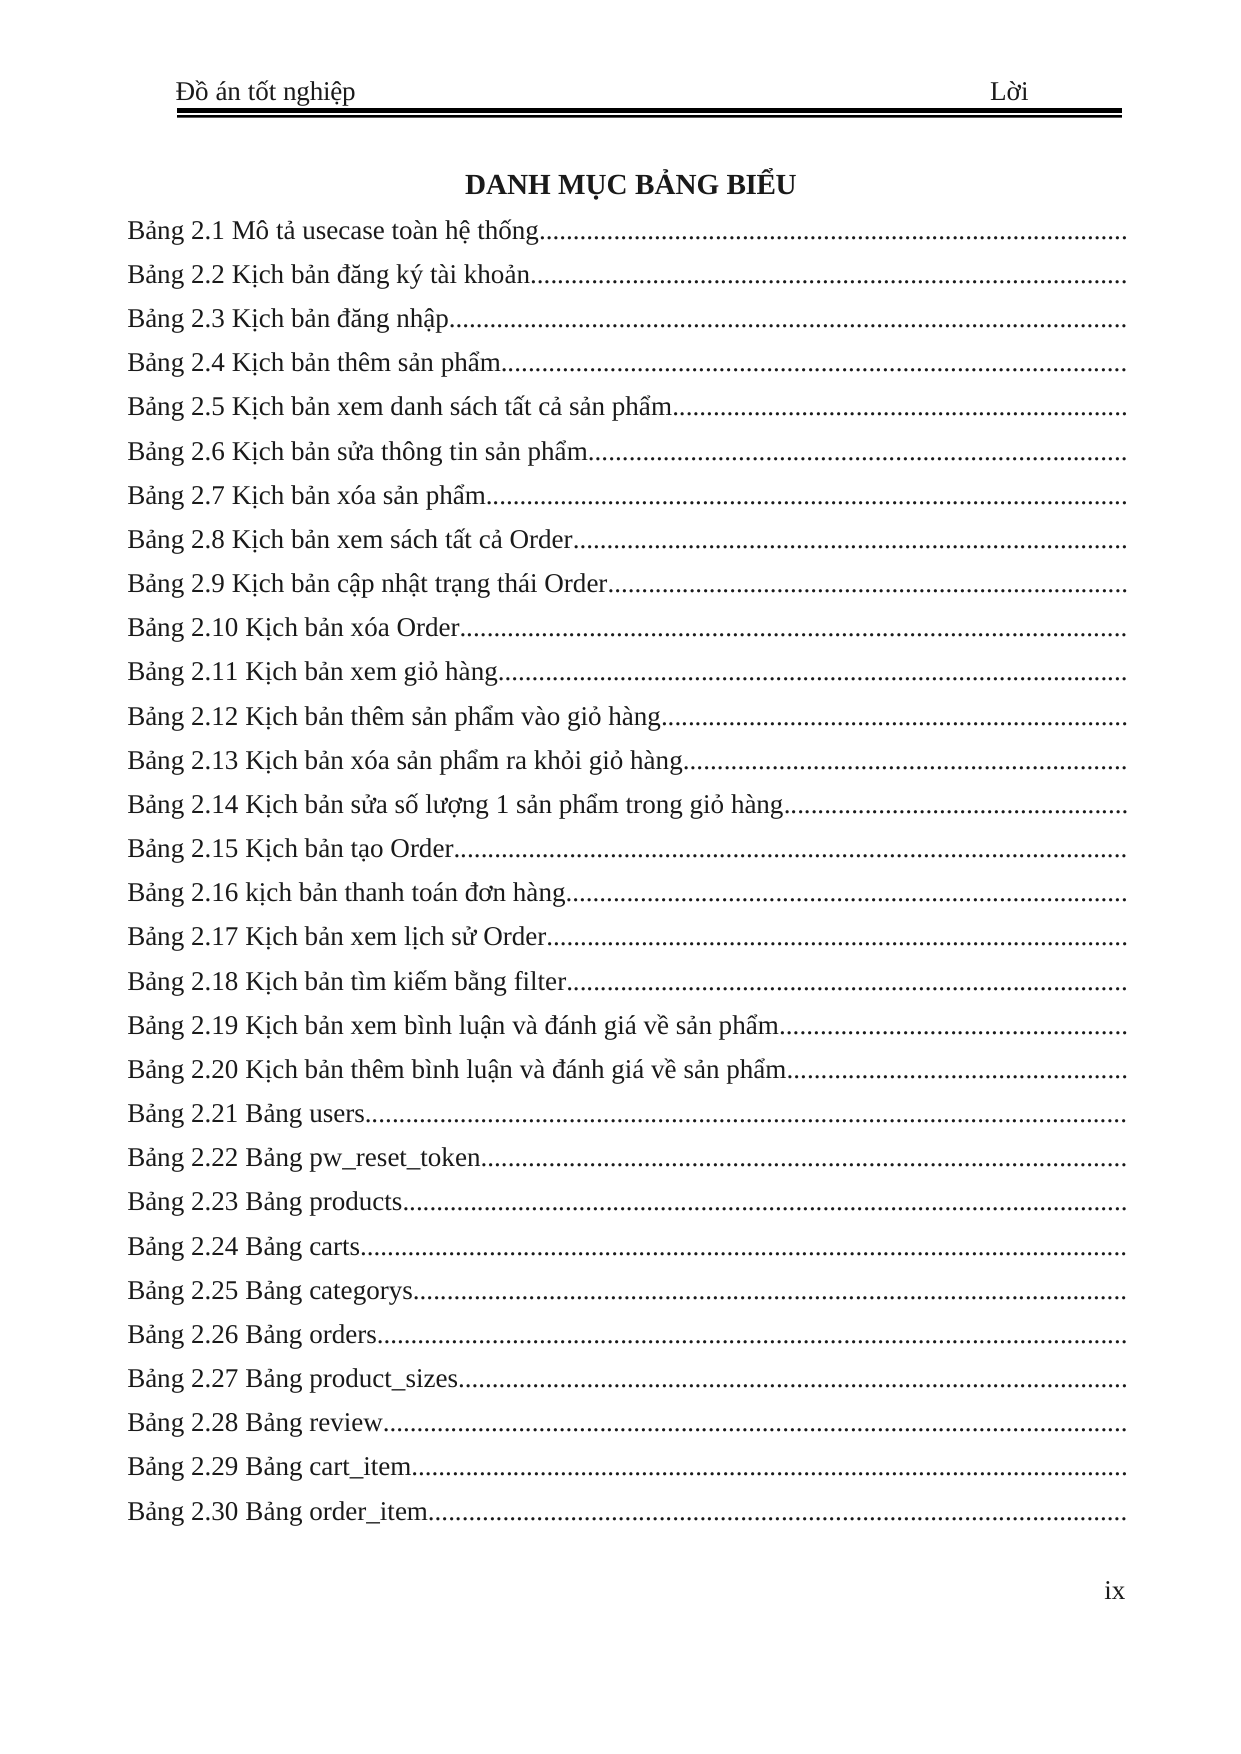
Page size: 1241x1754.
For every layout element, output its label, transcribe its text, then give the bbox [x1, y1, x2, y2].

subtitle DANH MỤC BẢNG BIỂU [189, 167, 1073, 200]
text Bảng 2.9 Kịch bản cập nhật trạng thái Order 24 [127, 567, 1125, 598]
text Bảng 2.5 Kịch bản xem danh sách tất cả sản phẩm 21 [127, 390, 1125, 422]
text Bảng 2.13 Kịch bản xóa sản phẩm ra khỏi giỏ hàng 27 [127, 744, 1125, 775]
text Bảng 2.4 Kịch bản thêm sản phẩm 20 [127, 346, 1125, 377]
text Bảng 2.10 Kịch bản xóa Order 25 [127, 611, 1125, 642]
text Bảng 2.11 Kịch bản xem giỏ hàng 25 [127, 655, 1125, 687]
text Bảng 2.16 kịch bản thanh toán đơn hàng 29 [127, 876, 1125, 907]
text Bảng 2.2 Kịch bản đăng ký tài khoản 18 [127, 258, 1125, 289]
text Bảng 2.6 Kịch bản sửa thông tin sản phẩm 22 [127, 434, 1125, 466]
text Bảng 2.15 Kịch bản tạo Order 28 [127, 832, 1125, 863]
text Bảng 2.27 Bảng product_sizes 46 [127, 1362, 1125, 1393]
text Bảng 2.22 Bảng pw_reset_token 43 [127, 1141, 1125, 1172]
text Bảng 2.25 Bảng categorys 45 [127, 1274, 1125, 1305]
text Bảng 2.1 Mô tả usecase toàn hệ thống 11 [127, 214, 1125, 245]
text Bảng 2.14 Kịch bản sửa số lượng 1 sản phẩm trong giỏ hàng 28 [127, 788, 1125, 819]
text Bảng 2.8 Kịch bản xem sách tất cả Order 23 [127, 523, 1125, 554]
text Bảng 2.7 Kịch bản xóa sản phẩm 22 [127, 479, 1125, 510]
text Bảng 2.29 Bảng cart_item 46 [127, 1450, 1125, 1482]
text Bảng 2.21 Bảng users 43 [127, 1097, 1125, 1128]
text Bảng 2.19 Kịch bản xem bình luận và đánh giá về sản phẩm 32 [127, 1009, 1125, 1040]
text Bảng 2.18 Kịch bản tìm kiếm bằng filter 31 [127, 964, 1125, 996]
text Bảng 2.24 Bảng carts 44 [127, 1229, 1125, 1261]
text Bảng 2.20 Kịch bản thêm bình luận và đánh giá về sản phẩm 32 [127, 1053, 1125, 1084]
text Bảng 2.30 Bảng order_item 47 [127, 1494, 1125, 1526]
text Bảng 2.3 Kịch bản đăng nhập 19 [127, 302, 1125, 333]
text Bảng 2.28 Bảng review 46 [127, 1406, 1125, 1437]
text Bảng 2.26 Bảng orders 45 [127, 1318, 1125, 1349]
text Bảng 2.23 Bảng products 44 [127, 1185, 1125, 1217]
text Bảng 2.12 Kịch bản thêm sản phẩm vào giỏ hàng 26 [127, 699, 1125, 731]
text Bảng 2.17 Kịch bản xem lịch sử Order 30 [127, 920, 1125, 952]
